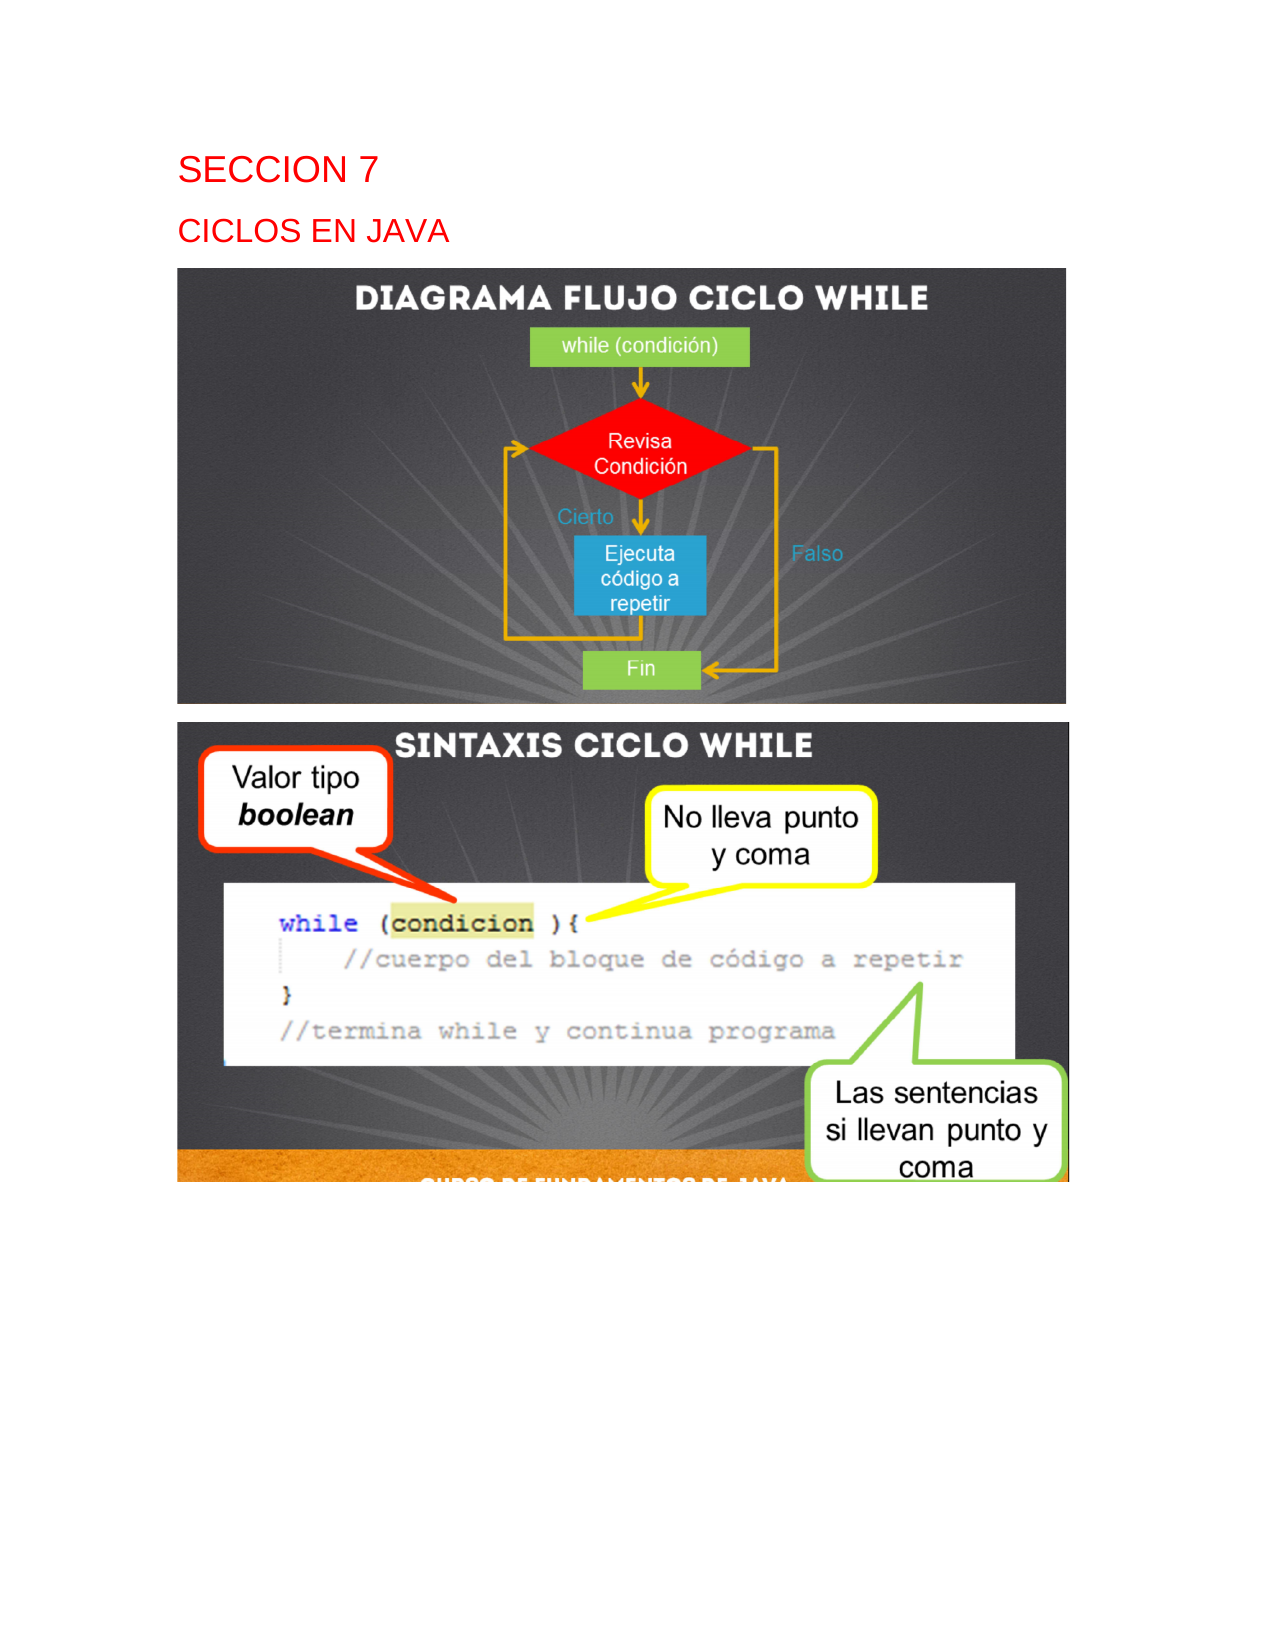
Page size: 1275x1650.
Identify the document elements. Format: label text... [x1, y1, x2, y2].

text CICLOS EN JAVA [177, 211, 1098, 249]
picture [177, 268, 1067, 704]
text SECCION 7 [177, 148, 1098, 191]
picture [177, 722, 1070, 1182]
